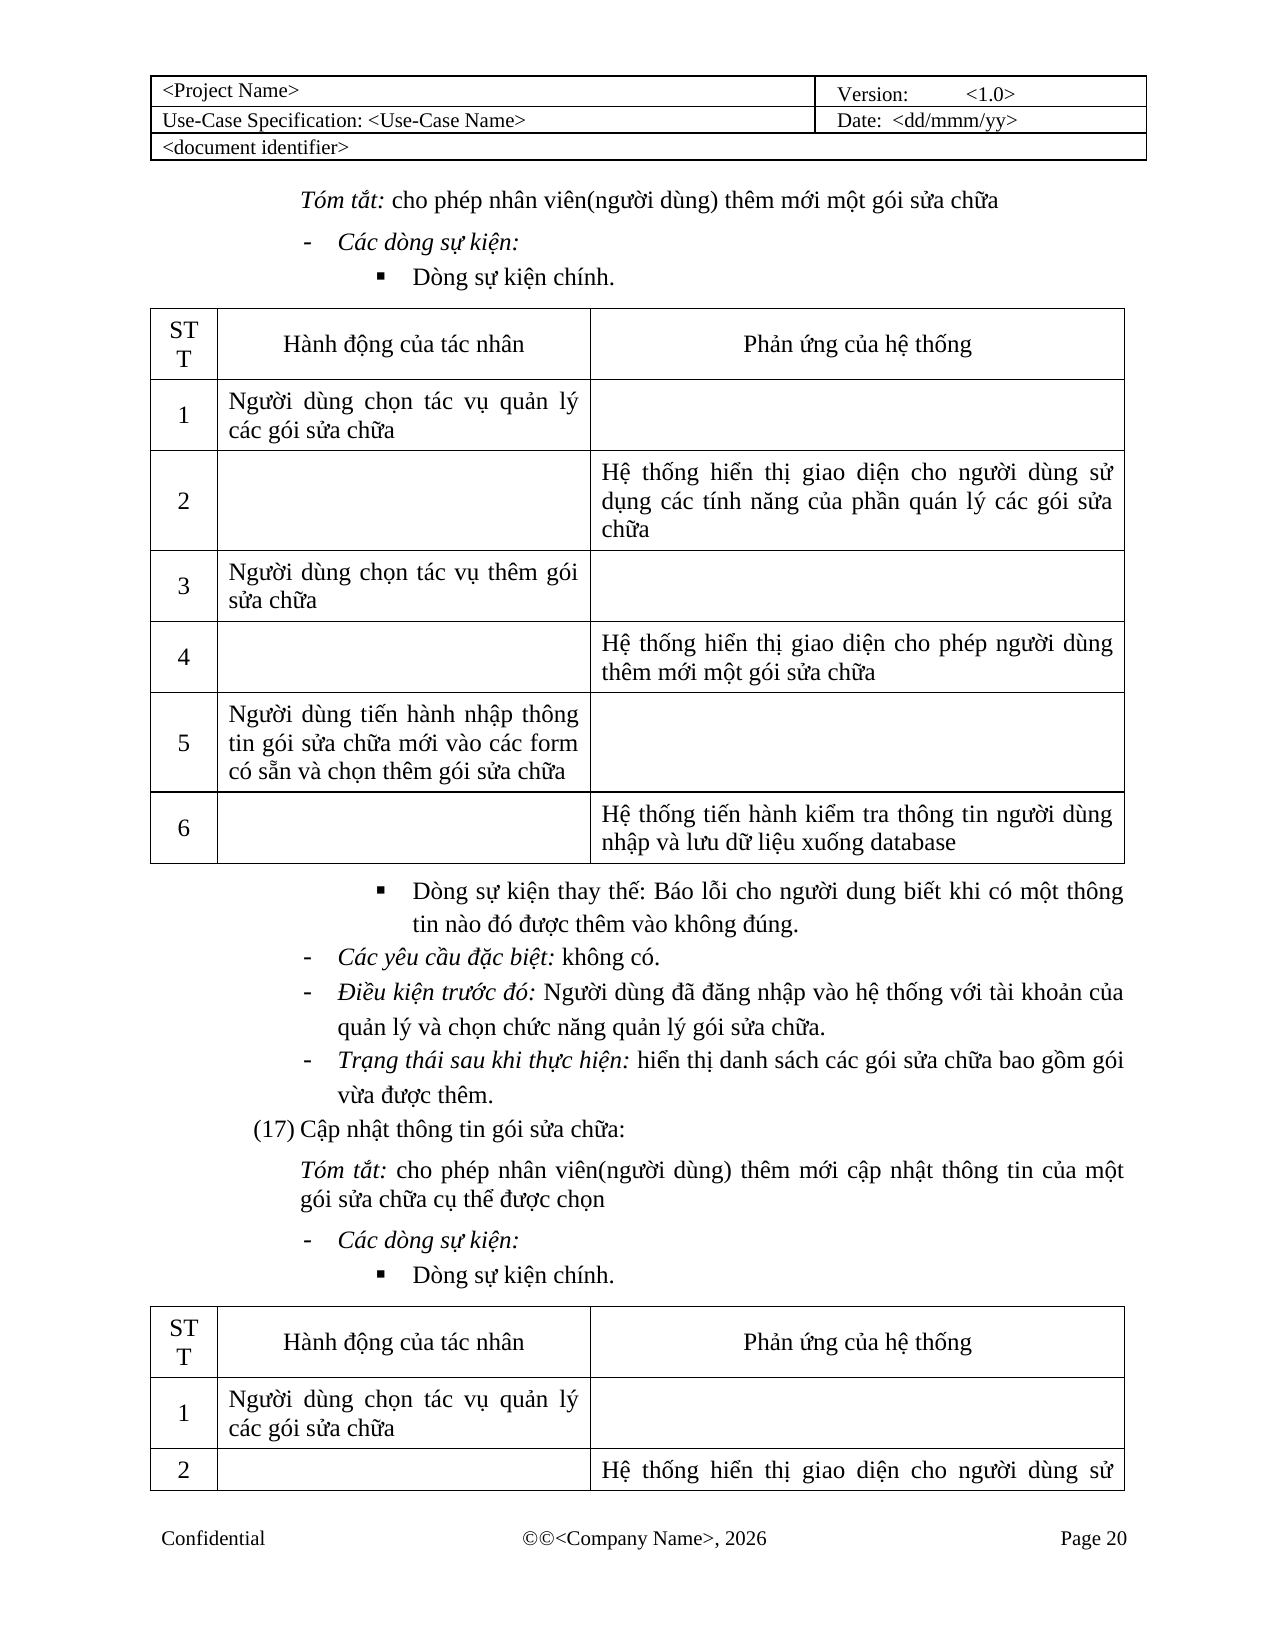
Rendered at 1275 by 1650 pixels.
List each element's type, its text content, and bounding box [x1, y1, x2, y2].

list Dòng sự kiện chính. [375, 1260, 1125, 1289]
table_cell 5 [151, 693, 217, 791]
table_cell [218, 622, 590, 692]
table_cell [591, 1449, 1124, 1490]
list Dòng sự kiện chính. [375, 262, 1125, 291]
table_cell [591, 551, 1124, 621]
table_cell [218, 1449, 590, 1490]
table_cell Hệ thống tiến hành kiểm tra thông tin người dùng nhập và lưu dữ liệu xuống database [591, 793, 1124, 862]
table_cell Người dùng chọn tác vụ quản lý các gói sửa chữa [218, 380, 590, 450]
list Trạng thái sau khi thực hiện: hiển thị danh sách các gói sửa chữa bao gồm gói vừa được thêm. [300, 1046, 1125, 1109]
table_header Phản ứng của hệ thống [591, 1307, 1124, 1377]
table_cell Người dùng tiến hành nhập thông tin gói sửa chữa mới vào các form có sẵn và chọn thêm gói sửa chữa [218, 693, 590, 791]
list Dòng sự kiện thay thế: Báo lỗi cho người dung biết khi có một thông tin nào đó được thêm vào không đúng. [375, 876, 1125, 938]
text Tóm tắt: cho phép nhân viên(người dùng) thêm mới một gói sửa chữa [300, 185, 1125, 214]
table_header STT [151, 309, 217, 379]
table_cell 2 [151, 451, 217, 549]
list Các dòng sự kiện: [300, 227, 1125, 257]
table_cell Người dùng chọn tác vụ quản lý các gói sửa chữa [218, 1378, 590, 1448]
table_cell 1 [151, 380, 217, 450]
table_cell 6 [151, 793, 217, 862]
table_header Phản ứng của hệ thống [591, 309, 1124, 379]
table_header Hành động của tác nhân [218, 1307, 590, 1377]
list Các yêu cầu đặc biệt: không có. [300, 942, 1125, 973]
list Cập nhật thông tin gói sửa chữa: [253, 1114, 1125, 1142]
table_cell [218, 793, 590, 862]
list Các dòng sự kiện: [300, 1225, 1125, 1256]
list Điều kiện trước đó: Người dùng đã đăng nhập vào hệ thống với tài khoản của quản lý và chọn chức năng quản lý gói sửa chữa. [300, 977, 1125, 1041]
text Tóm tắt: cho phép nhân viên(người dùng) thêm mới cập nhật thông tin của một gói sửa chữa cụ thể được chọn [300, 1155, 1125, 1212]
table_cell [591, 380, 1124, 450]
table_cell 2 [151, 1449, 217, 1490]
table_cell 1 [151, 1378, 217, 1448]
table_cell [218, 451, 590, 549]
table_header STT [151, 1307, 217, 1377]
table_cell [591, 693, 1124, 791]
table_cell 4 [151, 622, 217, 692]
table_cell Người dùng chọn tác vụ thêm gói sửa chữa [218, 551, 590, 621]
table_header Hành động của tác nhân [218, 309, 590, 379]
table_cell 3 [151, 551, 217, 621]
table_cell Hệ thống hiển thị giao diện cho phép người dùng thêm mới một gói sửa chữa [591, 622, 1124, 692]
table_cell [591, 1378, 1124, 1448]
table_cell Hệ thống hiển thị giao diện cho người dùng sử dụng các tính năng của phần quán lý các gói sửa chữa [591, 451, 1124, 549]
